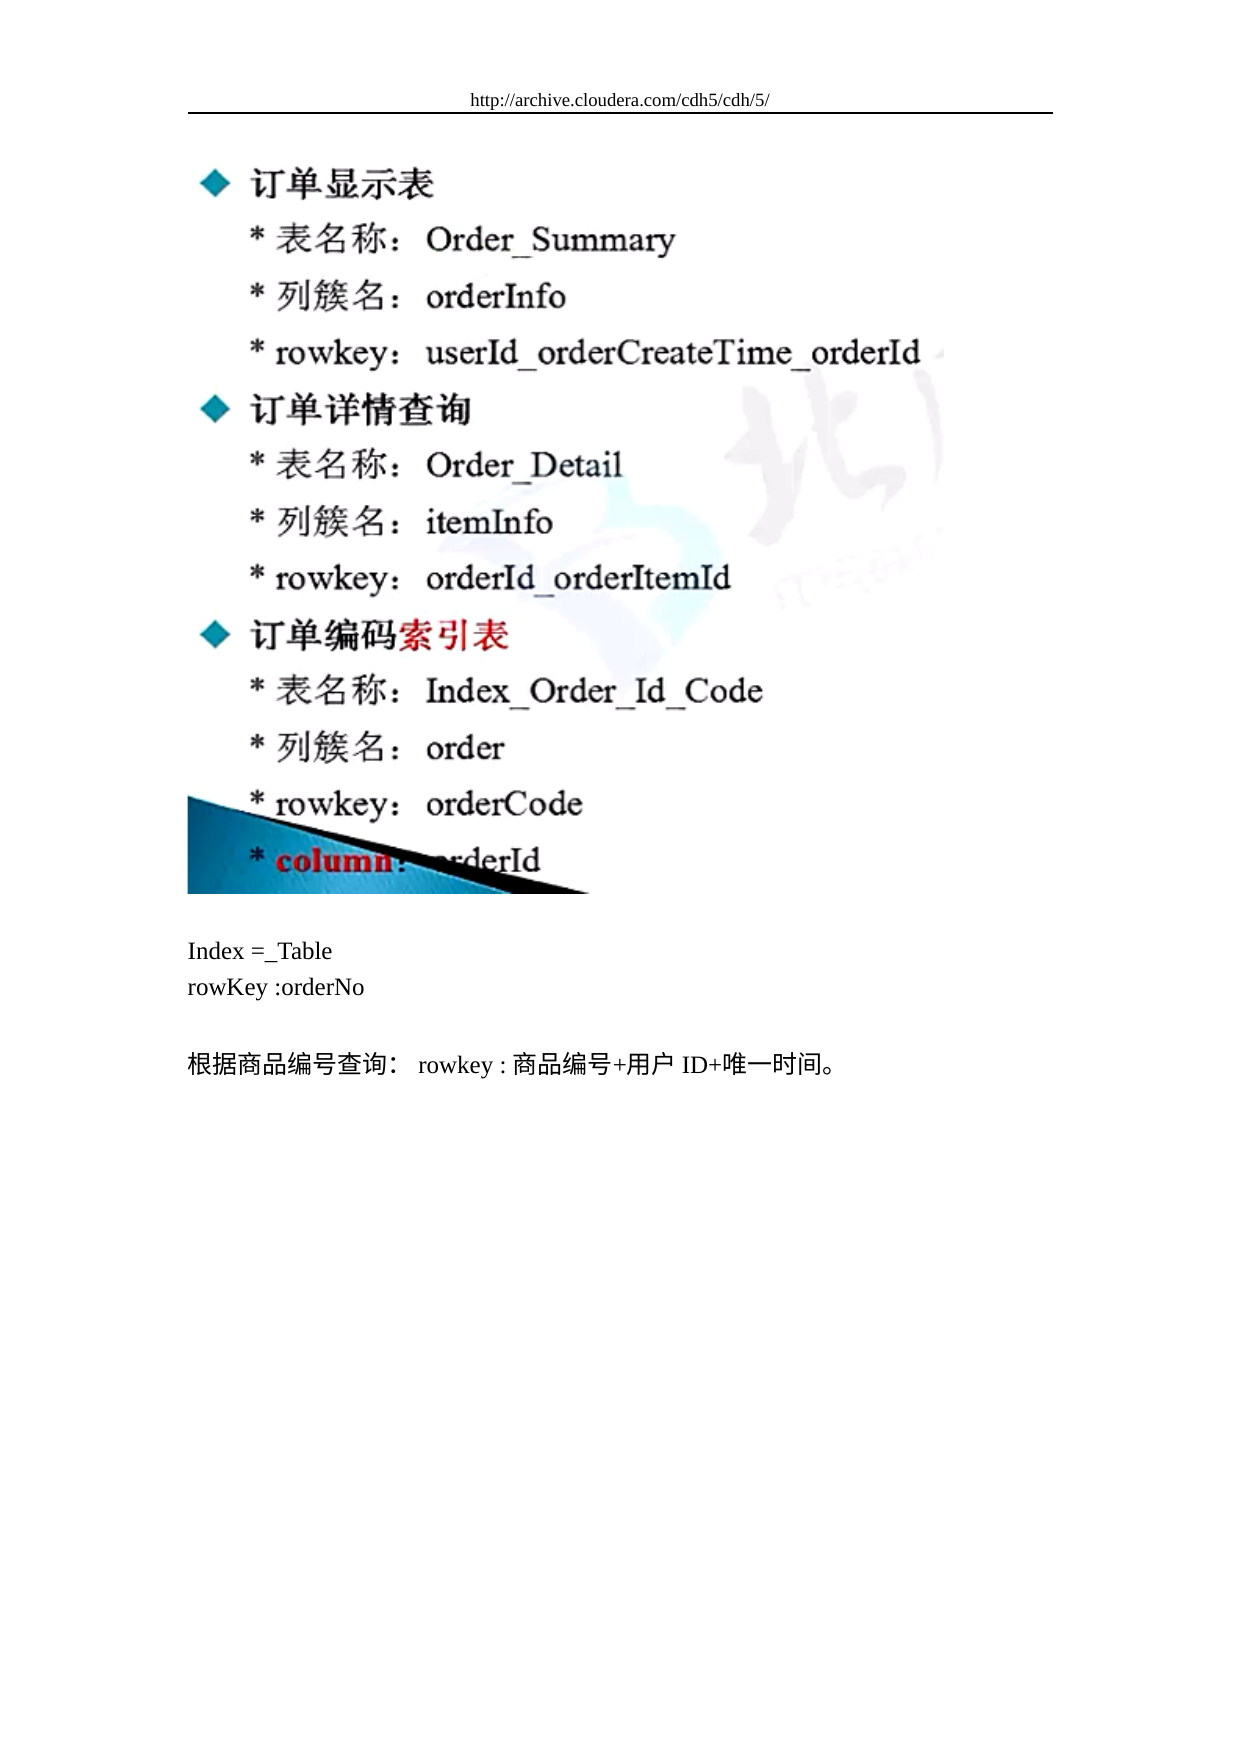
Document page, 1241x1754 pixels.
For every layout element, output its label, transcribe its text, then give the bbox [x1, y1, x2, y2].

text rowKey :orderNo [187, 972, 1053, 1001]
picture [187, 162, 944, 894]
text Index =_Table [187, 936, 1053, 965]
text 根据商品编号查询： rowkey : 商品编号+用户ID+唯一时间。 [187, 1044, 1053, 1080]
picture [253, 848, 263, 859]
